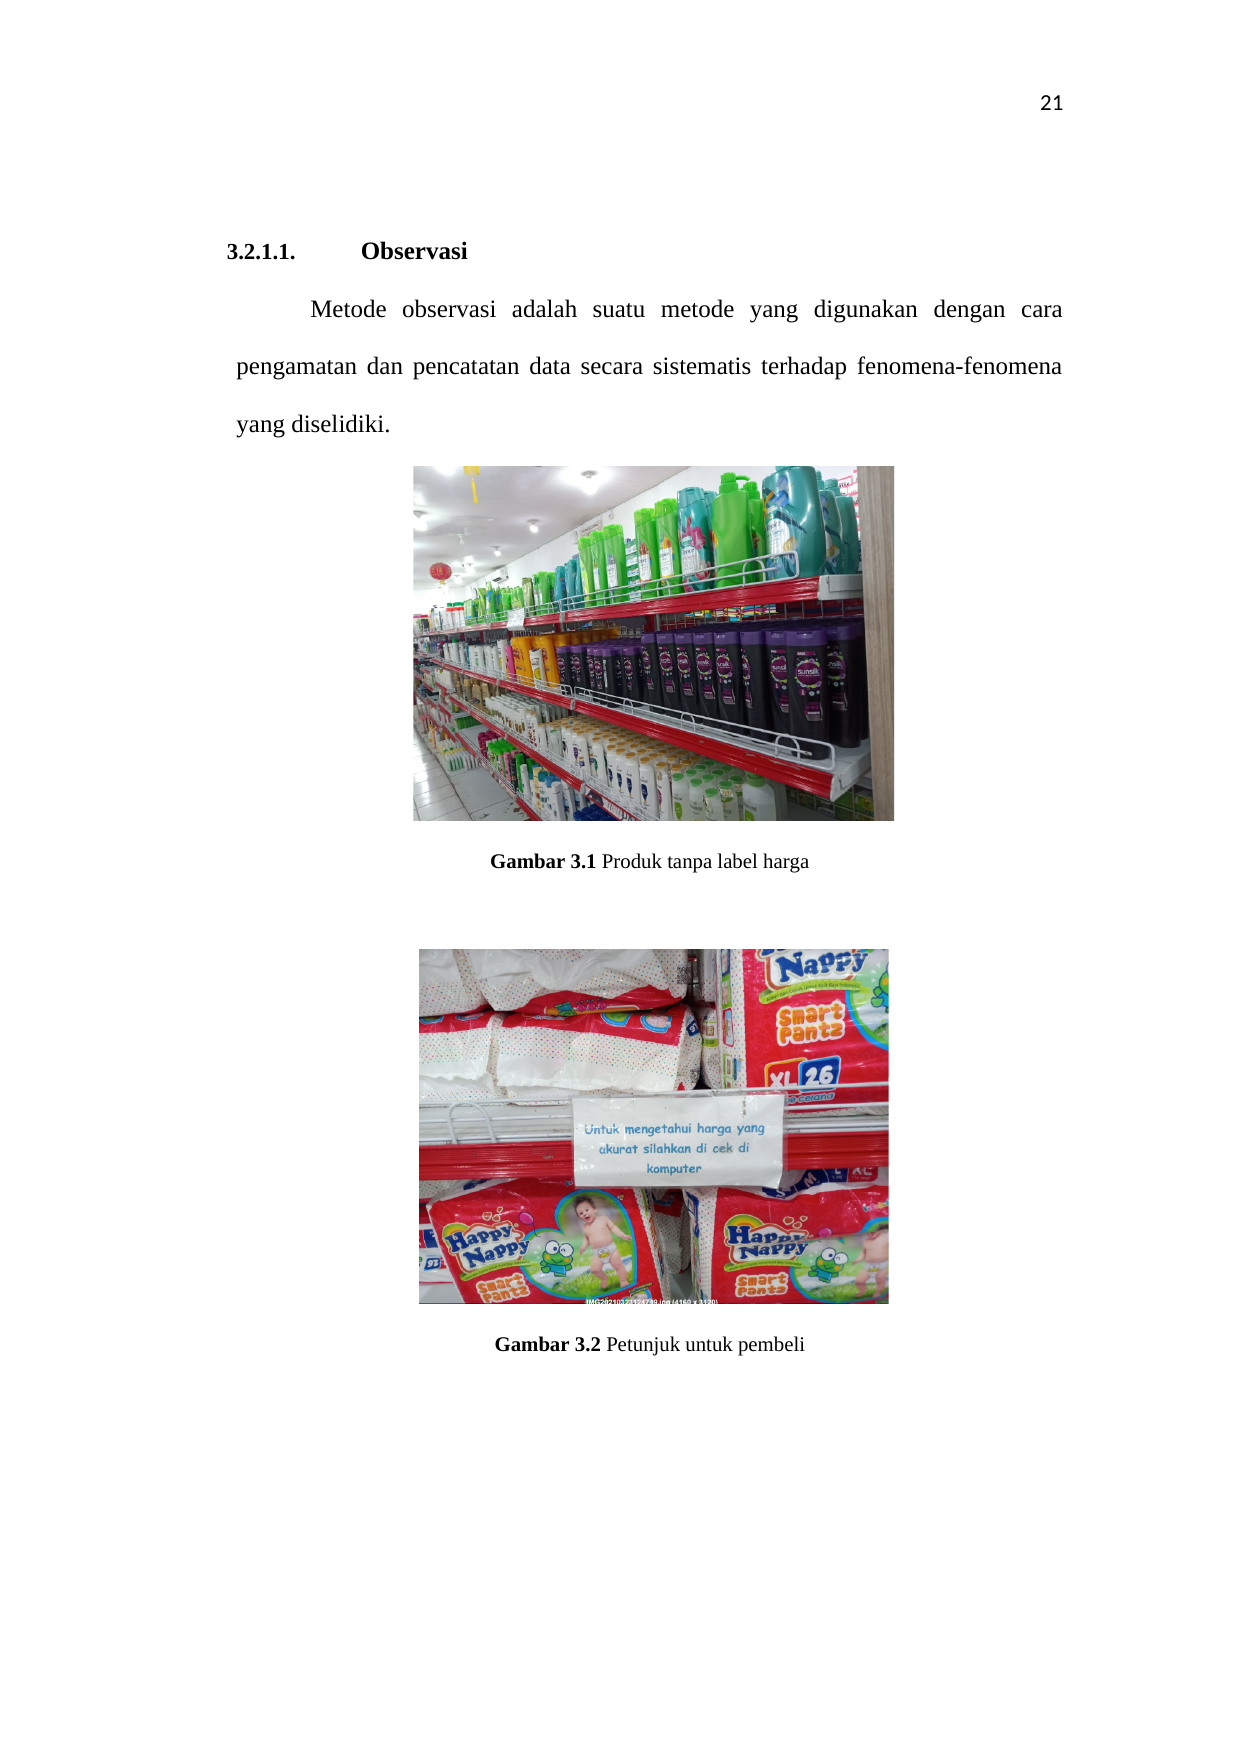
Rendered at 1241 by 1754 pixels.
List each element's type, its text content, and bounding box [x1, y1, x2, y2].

list Observasi [295, 236, 1063, 265]
picture [419, 949, 889, 1304]
list Metode observasi adalah suatu metode yang digunakan dengan cara pengamatan dan pencatatan data secara sistematis terhadap fenomena-fenomena yang diselidiki. [236, 294, 1063, 437]
list Gambar 3.2 Petunjuk untuk pembeli [236, 1332, 1063, 1356]
list Gambar 3.1 Produk tanpa label harga [236, 849, 1063, 873]
picture [413, 466, 895, 821]
